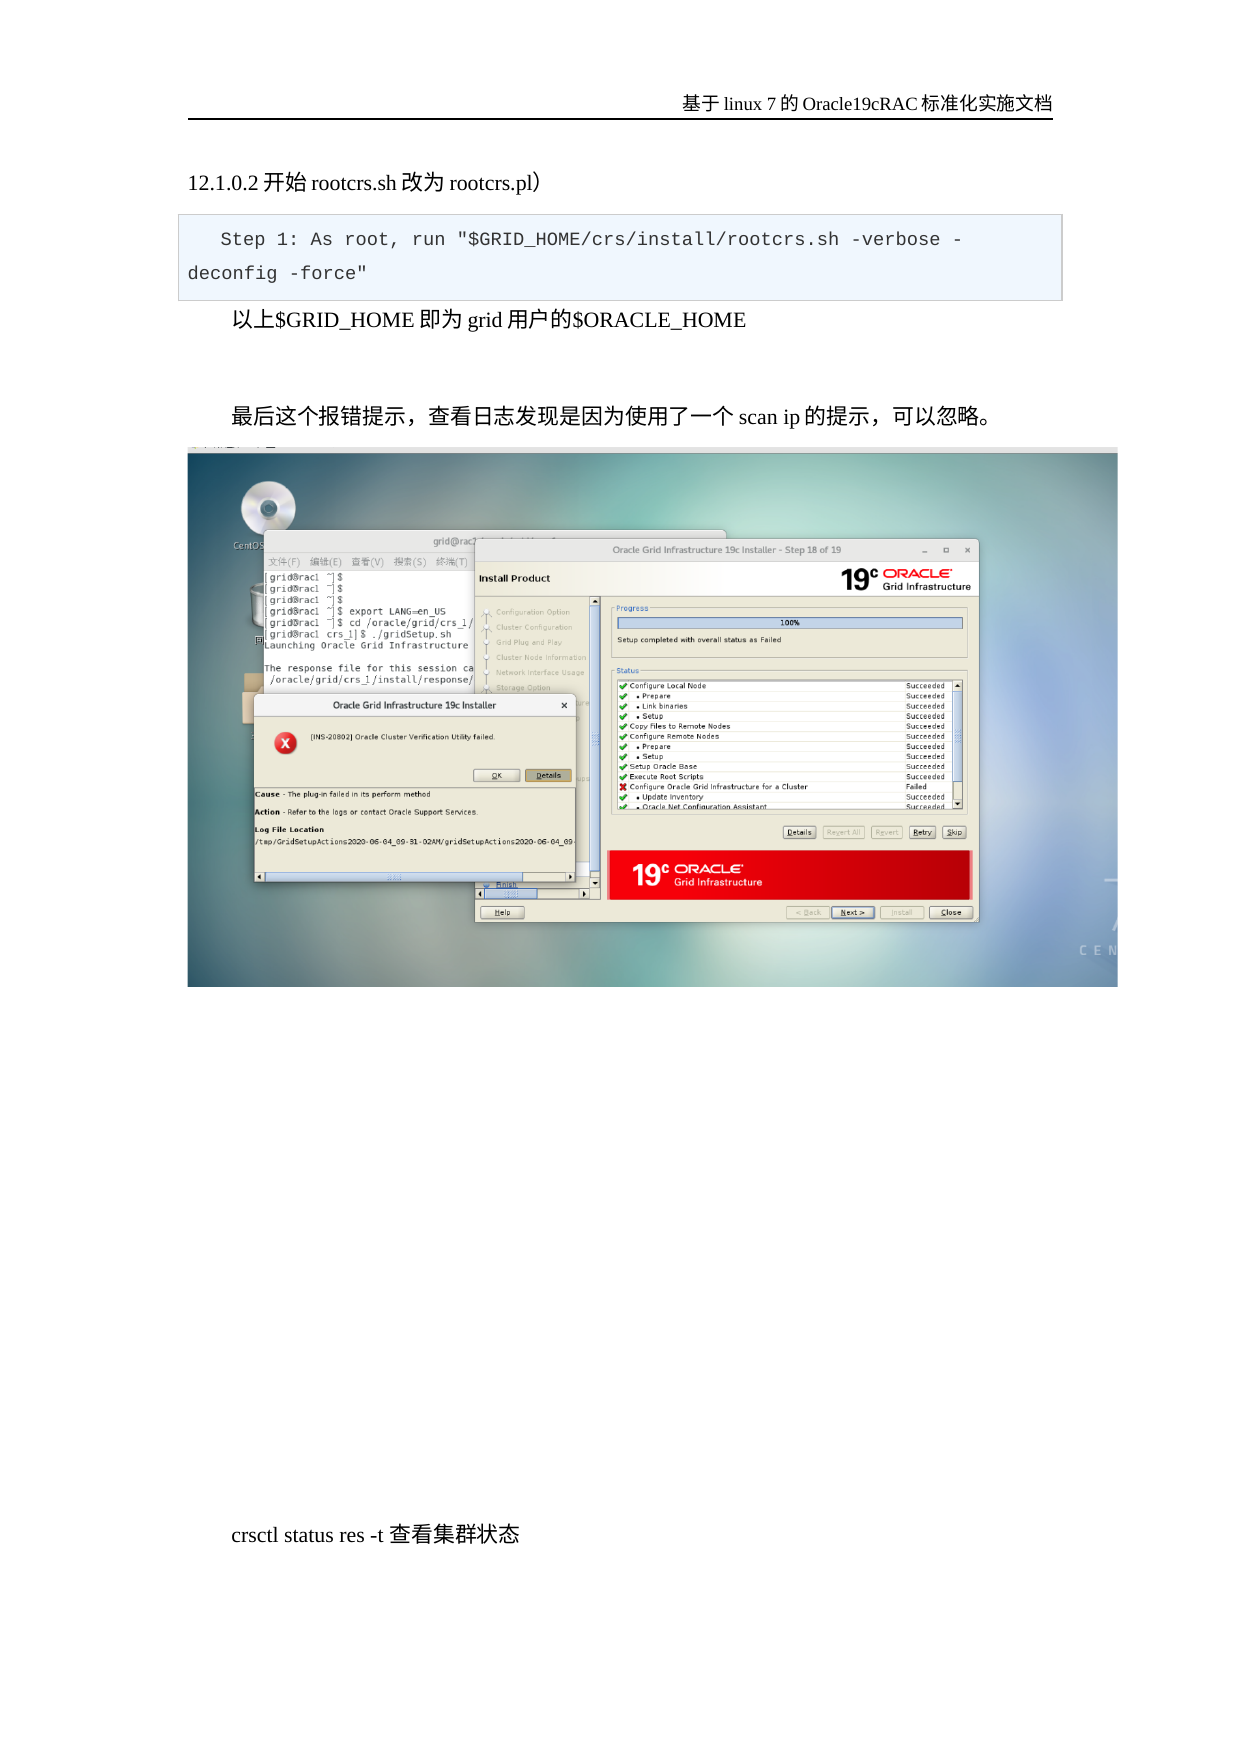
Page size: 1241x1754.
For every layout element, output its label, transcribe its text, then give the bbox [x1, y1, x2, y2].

text crsctl status res -t 查看集群状态 [187, 1516, 1053, 1549]
text 最后这个报错提示，查看日志发现是因为使用了一个scan ip的提示，可以忽略。 [187, 398, 1053, 432]
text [187, 164, 1053, 198]
text Step 1: As root, run "$GRID_HOME/crs/install/rootcrs.sh -verbose -deconfig -force" [179, 215, 1061, 300]
text 以上$GRID_HOME即为grid用户的$ORACLE_HOME [187, 301, 1053, 335]
picture [187, 447, 1118, 987]
